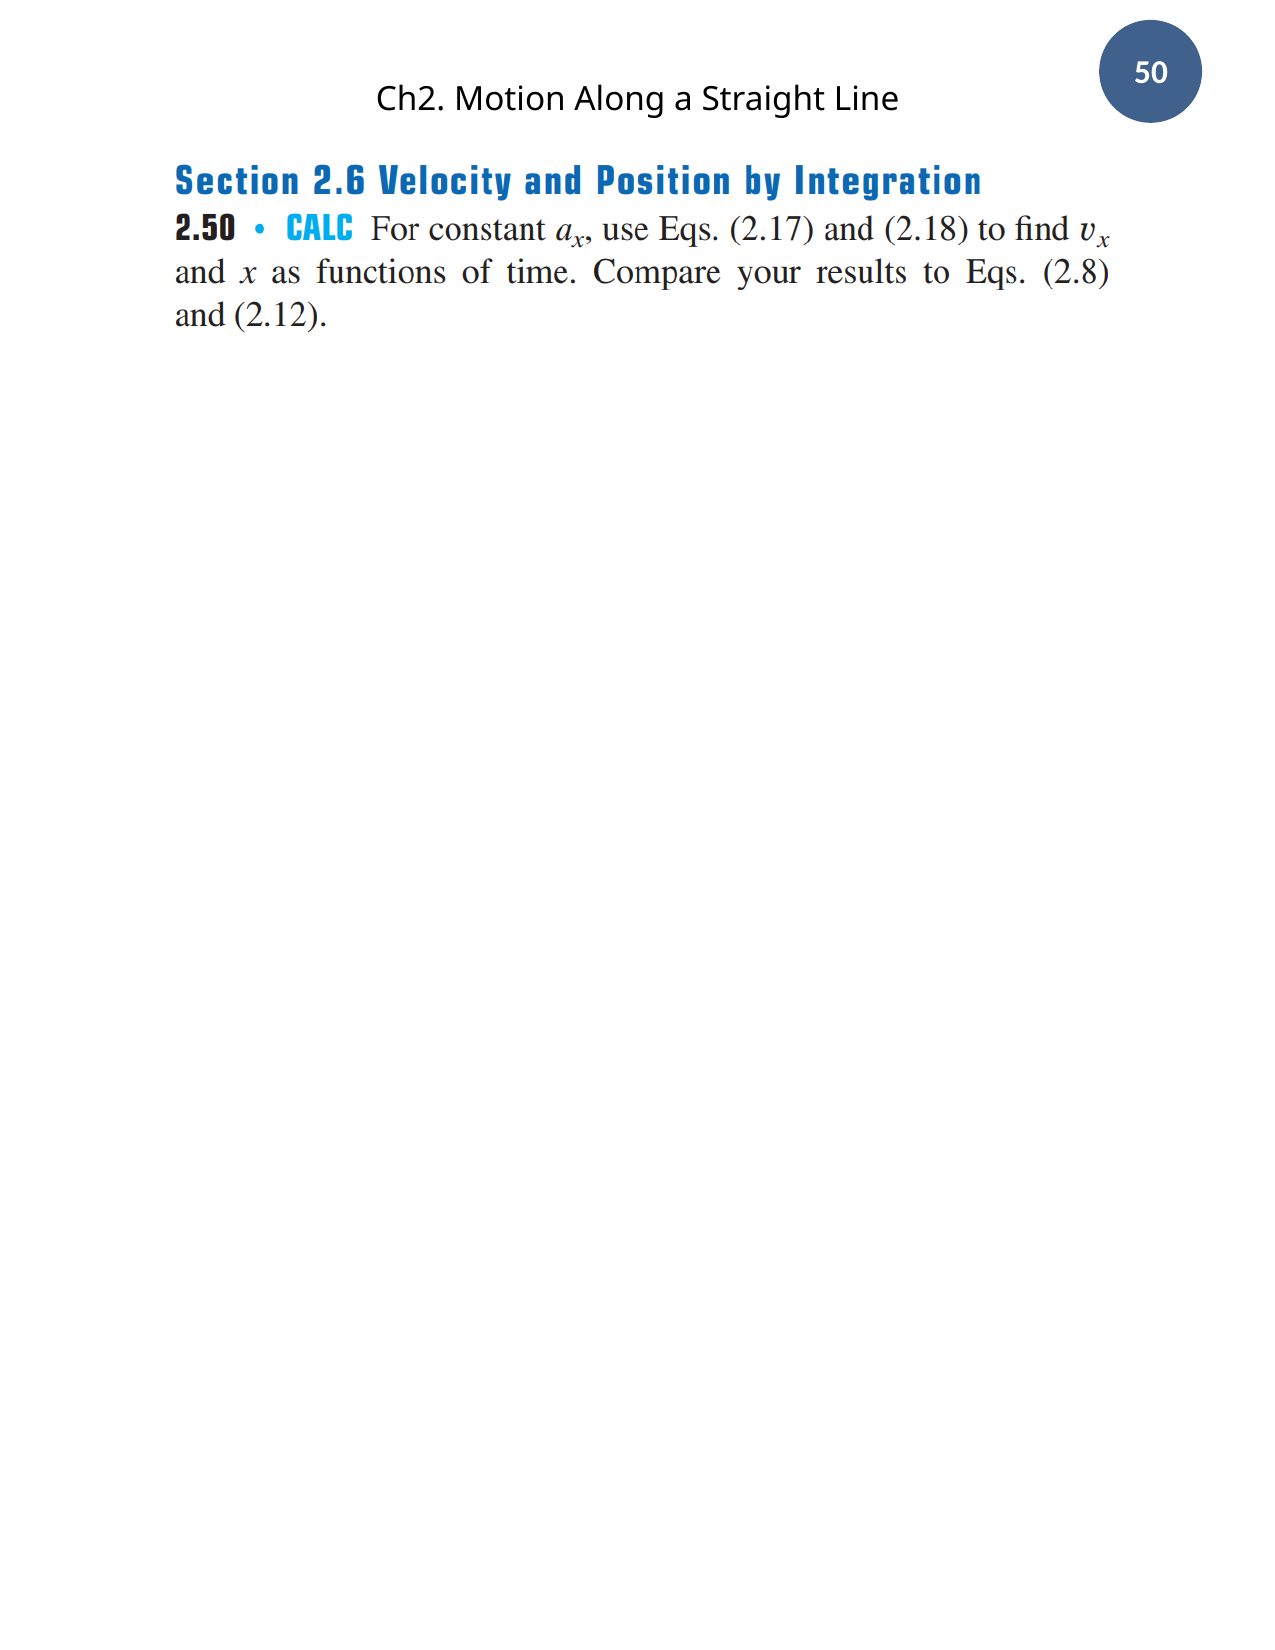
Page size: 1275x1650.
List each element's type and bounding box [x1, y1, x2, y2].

picture [150, 150, 1125, 337]
